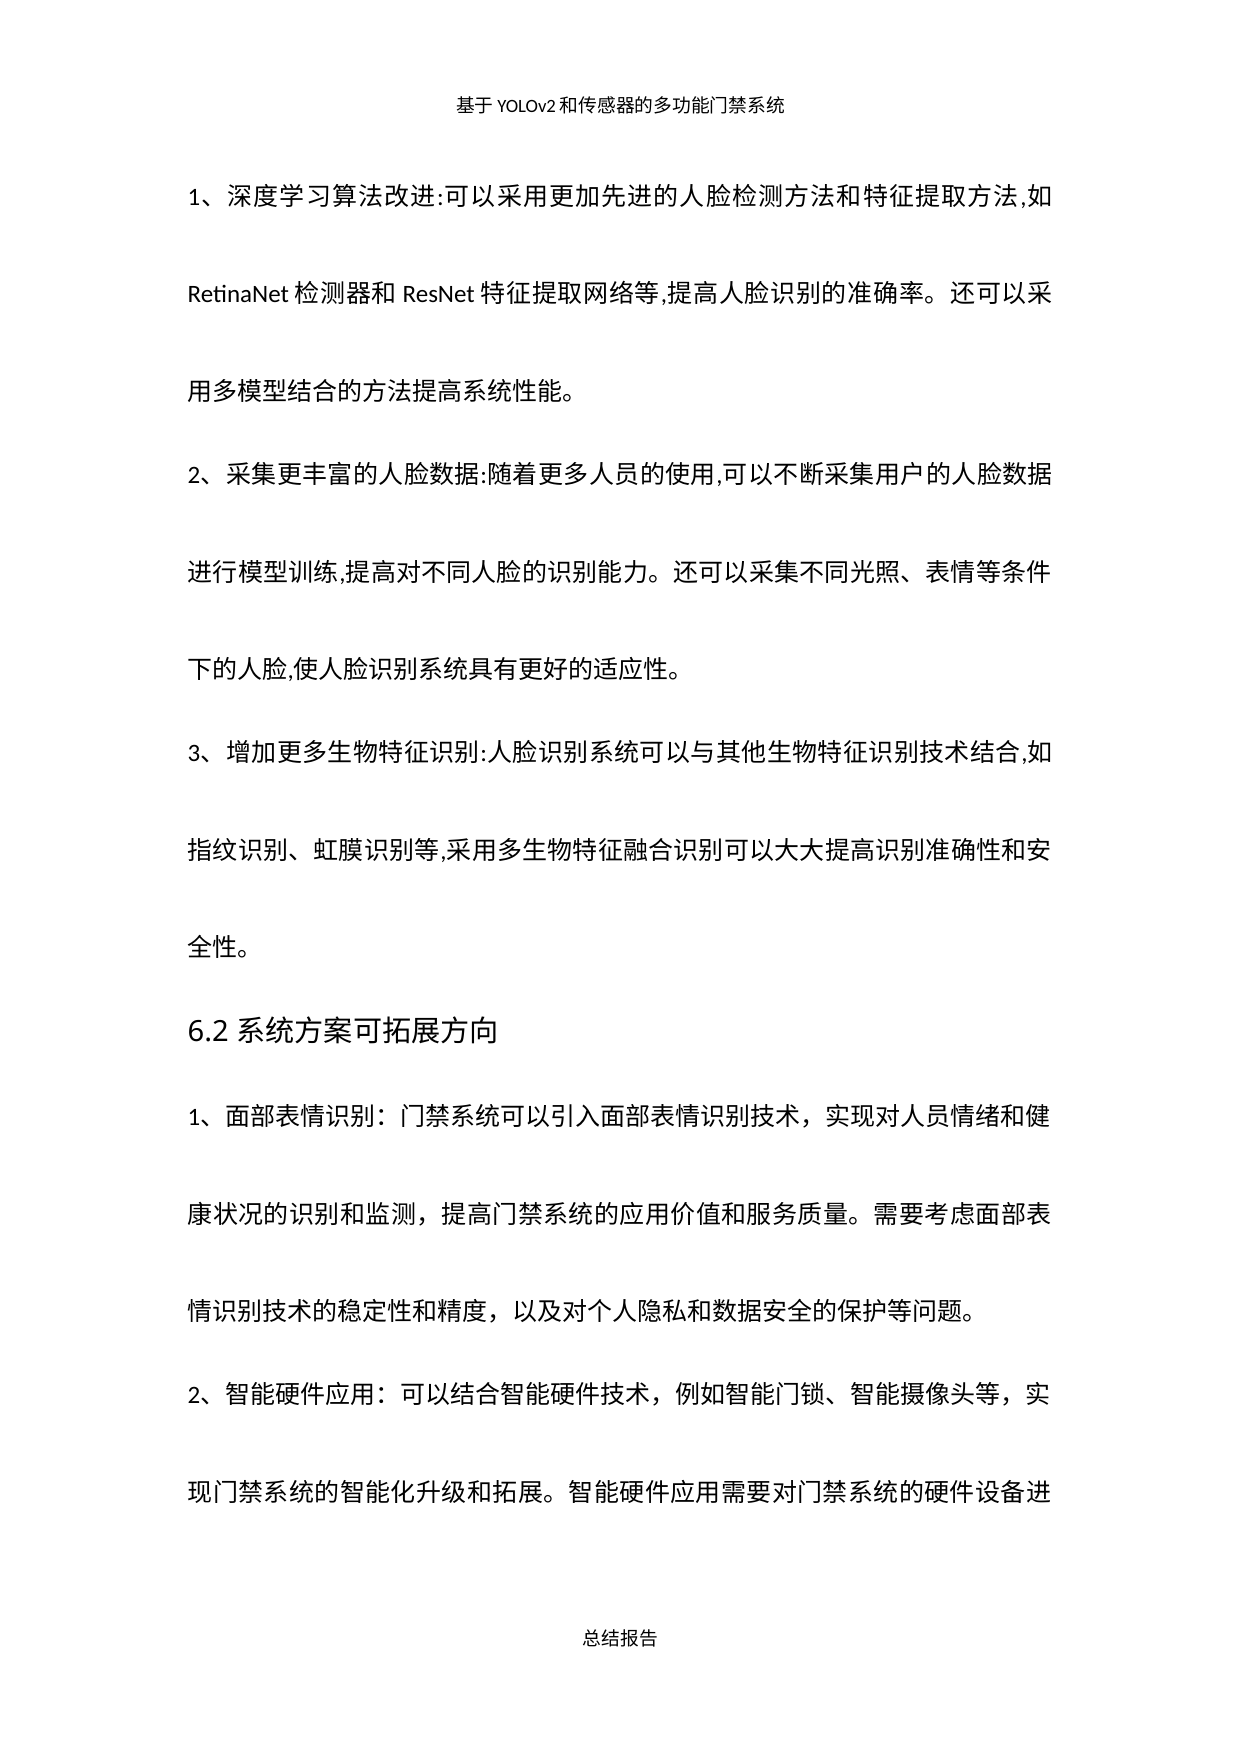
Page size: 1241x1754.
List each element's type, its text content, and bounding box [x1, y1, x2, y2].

text 2、采集更丰富的人脸数据:随着更多人员的使用,可以不断采集用户的人脸数据进行模型训练,提高对不同人脸的识别能力。还可以采集不同光照、表情等条件下的人脸,使人脸识别系统具有更好的适应性。 [187, 440, 1053, 700]
text 6.2 系统方案可拓展方向 [187, 996, 1053, 1061]
text 3、增加更多生物特征识别:人脸识别系统可以与其他生物特征识别技术结合,如指纹识别、虹膜识别等,采用多生物特征融合识别可以大大提高识别准确性和安全性。 [187, 718, 1053, 978]
text 1、面部表情识别：门禁系统可以引入面部表情识别技术，实现对人员情绪和健康状况的识别和监测，提高门禁系统的应用价值和服务质量。需要考虑面部表情识别技术的稳定性和精度，以及对个人隐私和数据安全的保护等问题。 [187, 1082, 1053, 1342]
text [187, 1361, 1053, 1523]
text 1、深度学习算法改进:可以采用更加先进的人脸检测方法和特征提取方法,如RetinaNet检测器和ResNet特征提取网络等,提高人脸识别的准确率。还可以采用多模型结合的方法提高系统性能。 [187, 162, 1053, 422]
